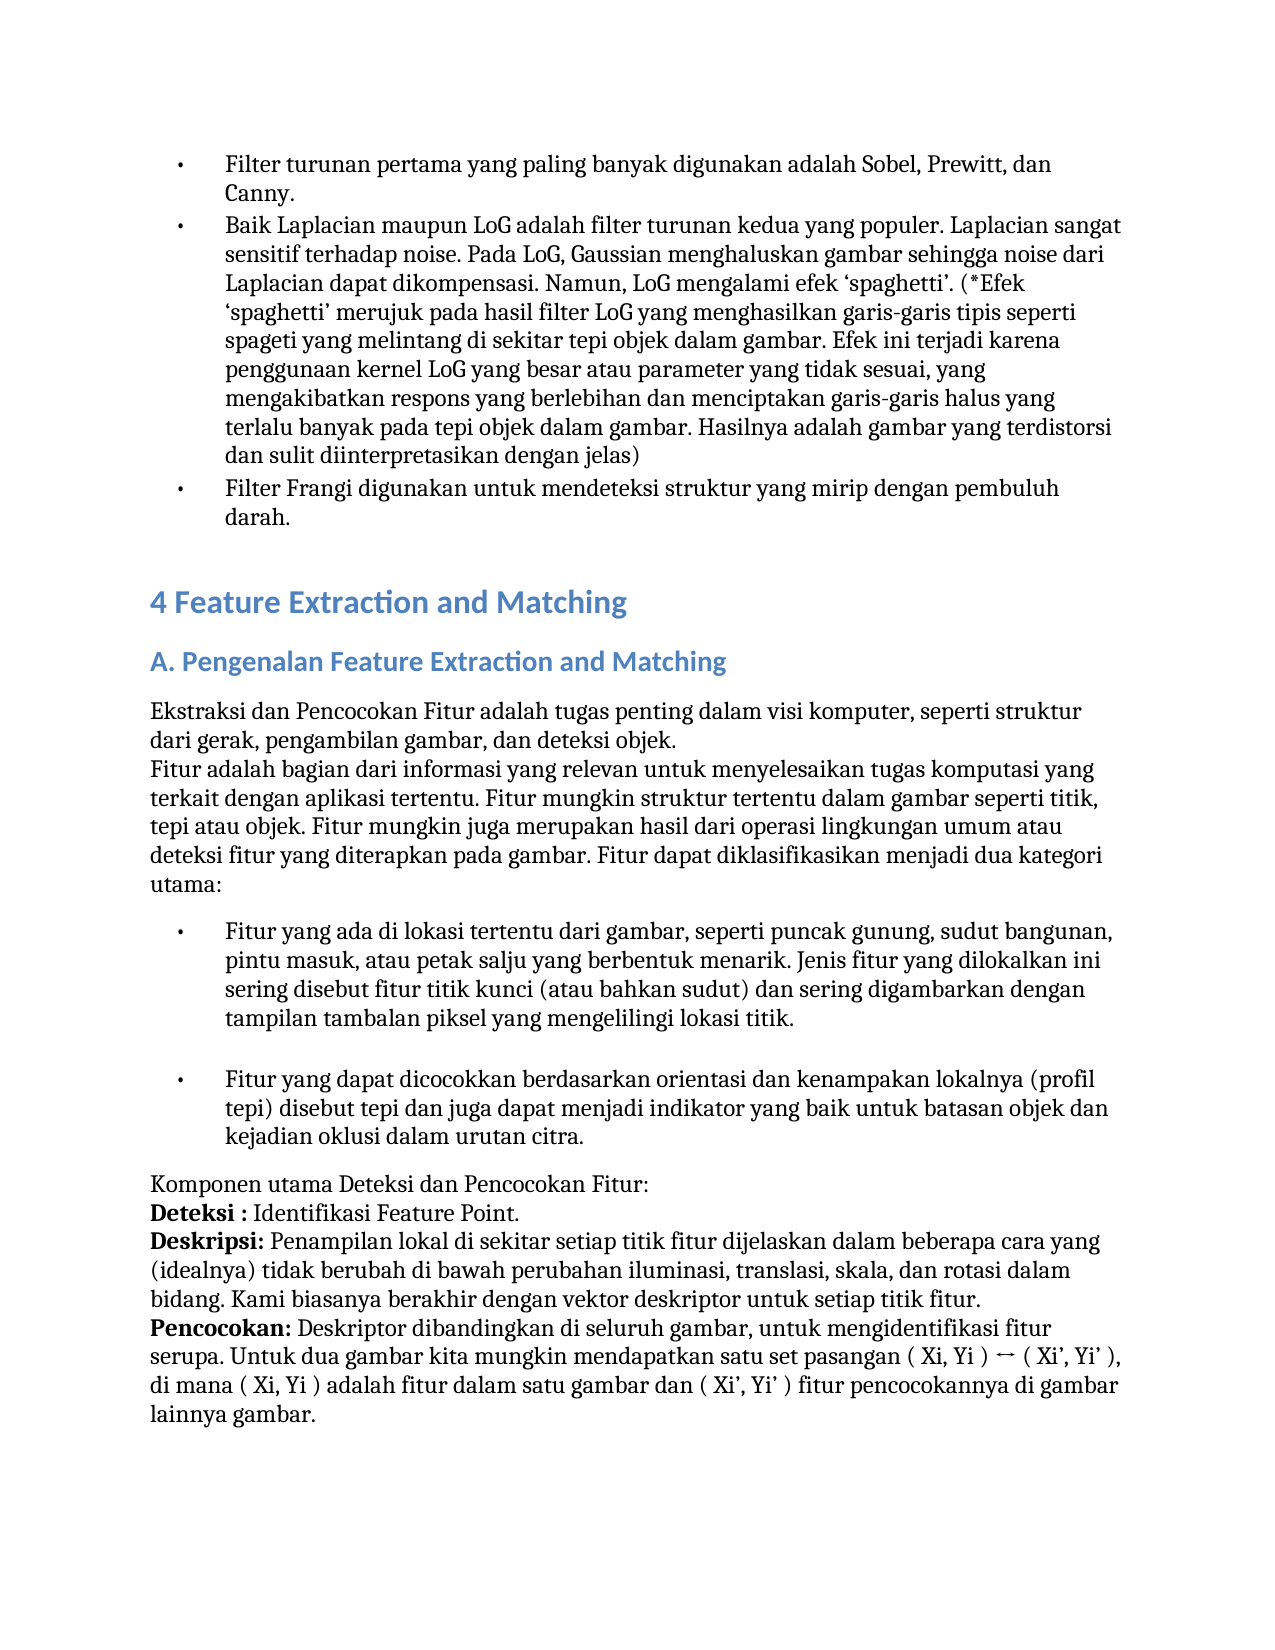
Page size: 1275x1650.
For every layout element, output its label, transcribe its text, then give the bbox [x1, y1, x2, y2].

text Ekstraksi dan Pencocokan Fitur adalah tugas penting dalam visi komputer, seperti struktur dari gerak, pengambilan gambar, dan deteksi objek. Fitur adalah bagian dari informasi yang relevan untuk menyelesaikan tugas komputasi yang terkait dengan aplikasi tertentu. Fitur mungkin struktur tertentu dalam gambar seperti titik, tepi atau objek. Fitur mungkin juga merupakan hasil dari operasi lingkungan umum atau deteksi fitur yang diterapkan pada gambar. Fitur dapat diklasifikasikan menjadi dua kategori utama: [150, 697, 1125, 898]
subtitle A. Pengenalan Feature Extraction and Matching [150, 643, 1125, 678]
list Filter Frangi digunakan untuk mendeteksi struktur yang mirip dengan pembuluh darah. [175, 474, 1125, 531]
list Fitur yang dapat dicocokkan berdasarkan orientasi dan kenampakan lokalnya (profil tepi) disebut tepi dan juga dapat menjadi indikator yang baik untuk batasan objek dan kejadian oklusi dalam urutan citra. [175, 1065, 1125, 1151]
text Komponen utama Deteksi dan Pencocokan Fitur: Deteksi : Identifikasi Feature Point. Deskripsi: Penampilan lokal di sekitar setiap titik fitur dijelaskan dalam beberapa cara yang (idealnya) tidak berubah di bawah perubahan iluminasi, translasi, skala, dan rotasi dalam bidang. Kami biasanya berakhir dengan vektor deskriptor untuk setiap titik fitur. Pencocokan: Deskriptor dibandingkan di seluruh gambar, untuk mengidentifikasi fitur serupa. Untuk dua gambar kita mungkin mendapatkan satu set pasangan ( Xi, Yi ) ↔ ( Xi’, Yi’ ), di mana ( Xi, Yi ) adalah fitur dalam satu gambar dan ( Xi’, Yi’ ) fitur pencocokannya di gambar lainnya gambar. [150, 1170, 1125, 1428]
list Baik Laplacian maupun LoG adalah filter turunan kedua yang populer. Laplacian sangat sensitif terhadap noise. Pada LoG, Gaussian menghaluskan gambar sehingga noise dari Laplacian dapat dikompensasi. Namun, LoG mengalami efek ‘spaghetti’. (*Efek ‘spaghetti’ merujuk pada hasil filter LoG yang menghasilkan garis-garis tipis seperti spageti yang melintang di sekitar tepi objek dalam gambar. Efek ini terjadi karena penggunaan kernel LoG yang besar atau parameter yang tidak sesuai, yang mengakibatkan respons yang berlebihan dan menciptakan garis-garis halus yang terlalu banyak pada tepi objek dalam gambar. Hasilnya adalah gambar yang terdistorsi dan sulit diinterpretasikan dengan jelas) [175, 211, 1125, 470]
list Filter turunan pertama yang paling banyak digunakan adalah Sobel, Prewitt, dan Canny. [175, 150, 1125, 207]
subtitle 4 Feature Extraction and Matching [150, 581, 1125, 622]
list Fitur yang ada di lokasi tertentu dari gambar, seperti puncak gunung, sudut bangunan, pintu masuk, atau petak salju yang berbentuk menarik. Jenis fitur yang dilokalkan ini sering disebut fitur titik kunci (atau bahkan sudut) dan sering digambarkan dengan tampilan tambalan piksel yang mengelilingi lokasi titik. [175, 917, 1125, 1061]
